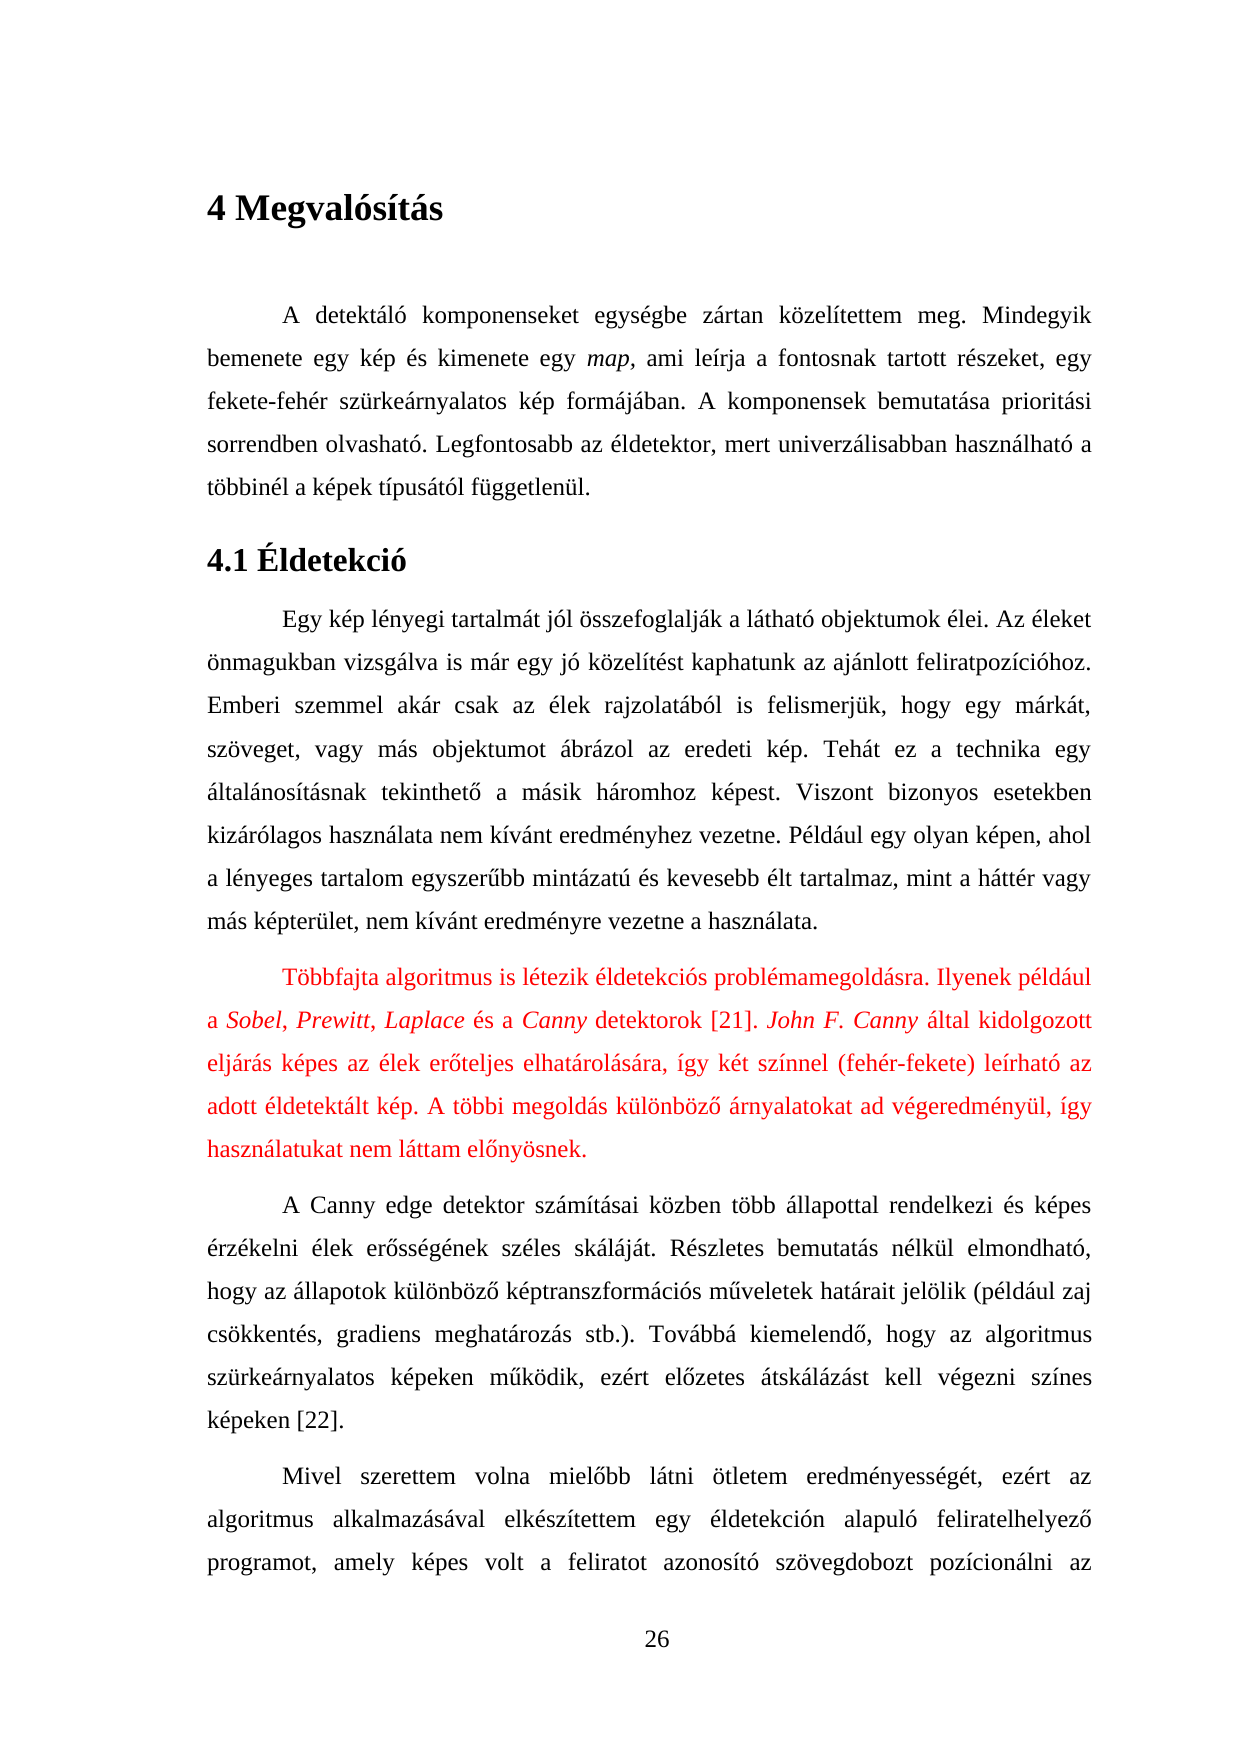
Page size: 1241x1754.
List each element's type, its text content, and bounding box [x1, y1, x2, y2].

text A detektáló komponenseket egységbe zártan közelítettem meg. Mindegyik bemenete egy kép és kimenete egy map, ami leírja a fontosnak tartott részeket, egy fekete-fehér szürkeárnyalatos kép formájában. A komponensek bemutatása prioritási sorrendben olvasható. Legfontosabb az éldetektor, mert univerzálisabban használható a többinél a képek típusától függetlenül. [207, 300, 1092, 501]
subtitle Éldetekció [207, 541, 1092, 579]
text Többfajta algoritmus is létezik éldetekciós problémamegoldásra. Ilyenek például a Sobel, Prewitt, Laplace és a Canny detektorok [21]. John F. Canny által kidolgozott eljárás képes az élek erőteljes elhatárolására, így két színnel (fehér-fekete) leírható az adott éldetektált kép. A többi megoldás különböző árnyalatokat ad végeredményül, így használatukat nem láttam előnyösnek. [207, 962, 1092, 1163]
text Egy kép lényegi tartalmát jól összefoglalják a látható objektumok élei. Az éleket önmagukban vizsgálva is már egy jó közelítést kaphatunk az ajánlott feliratpozícióhoz. Emberi szemmel akár csak az élek rajzolatából is felismerjük, hogy egy márkát, szöveget, vagy más objektumot ábrázol az eredeti kép. Tehát ez a technika egy általánosításnak tekinthető a másik háromhoz képest. Viszont bizonyos esetekben kizárólagos használata nem kívánt eredményhez vezetne. Például egy olyan képen, ahol a lényeges tartalom egyszerűbb mintázatú és kevesebb élt tartalmaz, mint a háttér vagy más képterület, nem kívánt eredményre vezetne a használata. [207, 604, 1092, 935]
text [207, 1461, 1092, 1576]
text A Canny edge detektor számításai közben több állapottal rendelkezi és képes érzékelni élek erősségének széles skáláját. Részletes bemutatás nélkül elmondható, hogy az állapotok különböző képtranszformációs műveletek határait jelölik (például zaj csökkentés, gradiens meghatározás stb.). Továbbá kiemelendő, hogy az algoritmus szürkeárnyalatos képeken működik, ezért előzetes átskálázást kell végezni színes képeken [22]. [207, 1190, 1092, 1434]
subtitle Megvalósítás [207, 185, 1092, 228]
